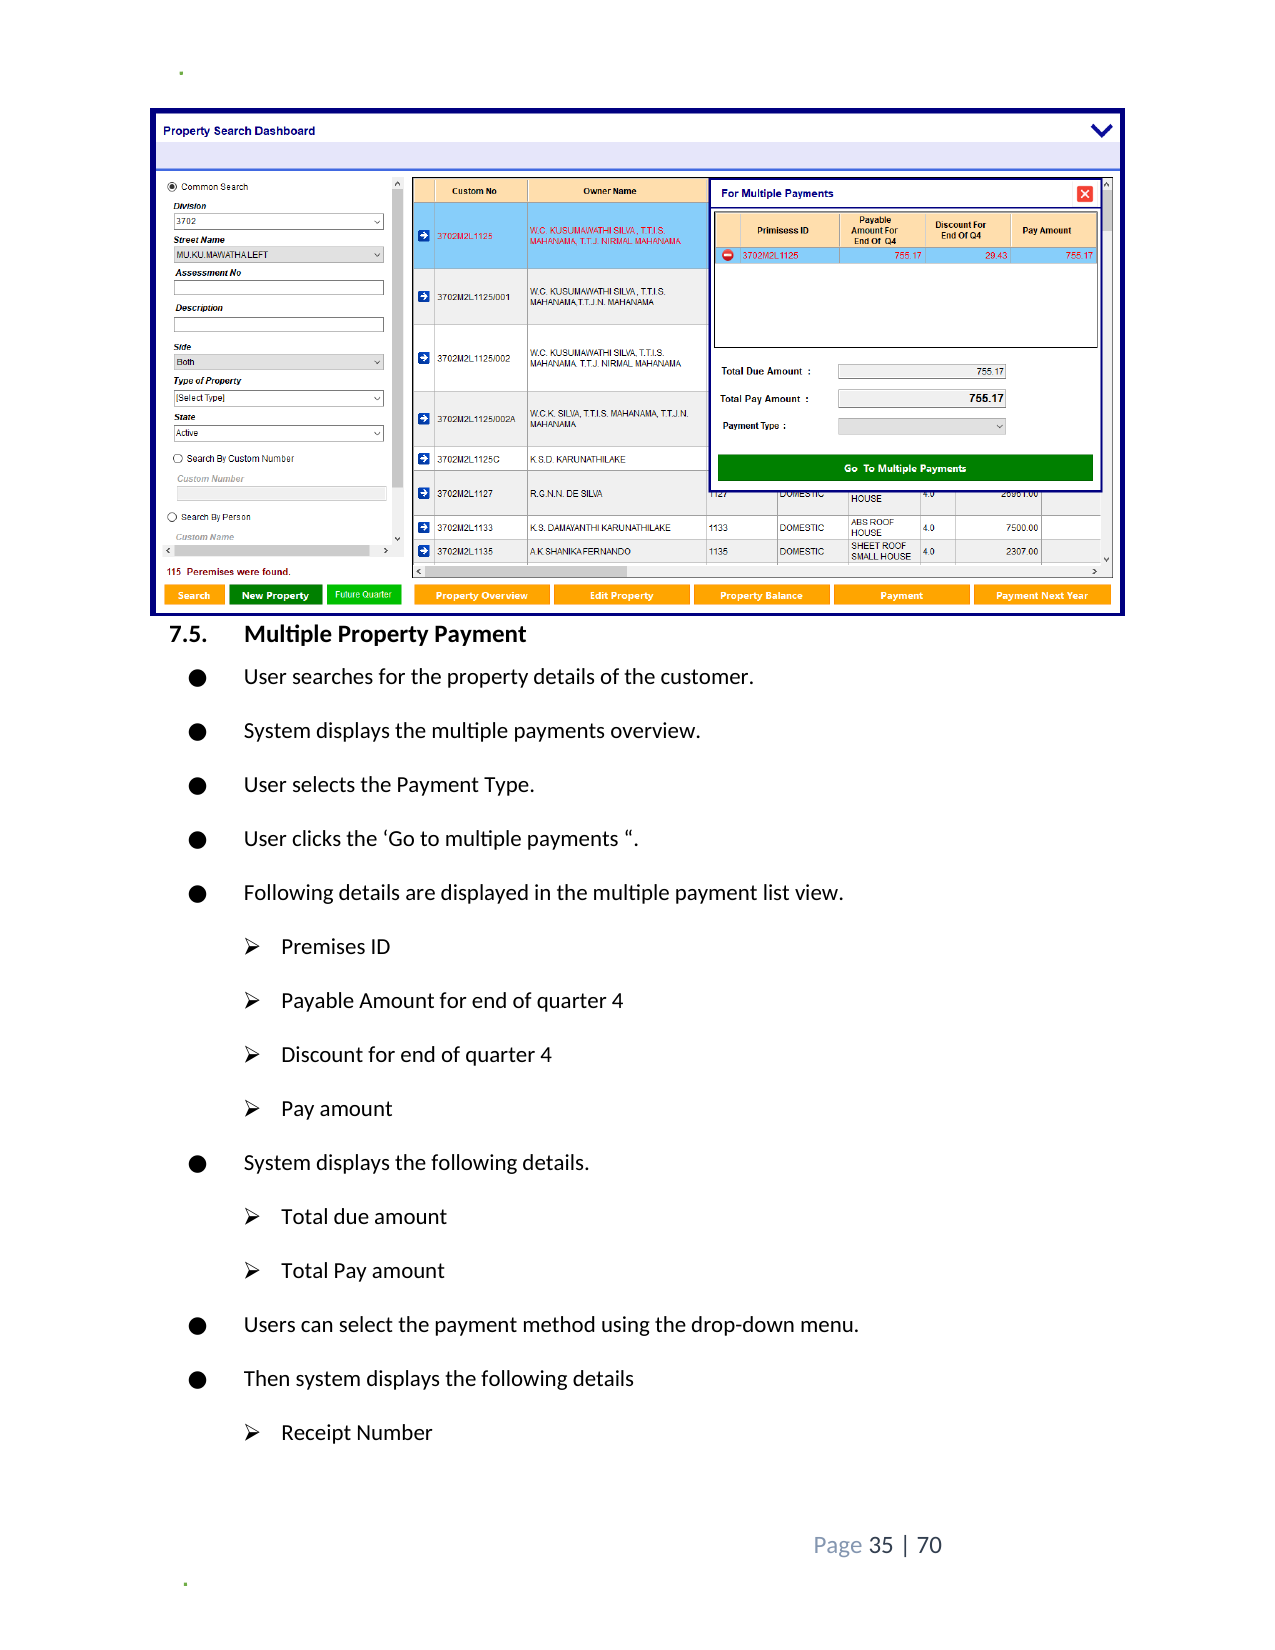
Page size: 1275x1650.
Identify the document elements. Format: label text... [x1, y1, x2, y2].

subtitle Multiple Property Payment [150, 616, 1125, 648]
list User clicks the ‘Go to multiple payments “. [178, 812, 1092, 859]
picture [150, 105, 1125, 616]
list Discount for end of quarter 4 [244, 1028, 1092, 1075]
list Premises ID [244, 920, 1092, 967]
list Following details are displayed in the multiple payment list view. [178, 866, 1092, 913]
list Then system displays the following details [178, 1352, 1092, 1399]
list Pay amount [244, 1082, 1092, 1129]
list Total due amount [244, 1190, 1092, 1237]
list User searches for the property details of the customer. [178, 651, 1092, 698]
list Total Pay amount [244, 1244, 1092, 1291]
list System displays the following details. [178, 1136, 1092, 1183]
list User selects the Payment Type. [178, 758, 1092, 806]
list Payable Amount for end of quarter 4 [244, 974, 1092, 1021]
list Users can select the payment method using the drop-down menu. [178, 1298, 1092, 1345]
list Receipt Number [244, 1406, 1092, 1453]
list System displays the multiple payments overview. [178, 704, 1092, 752]
